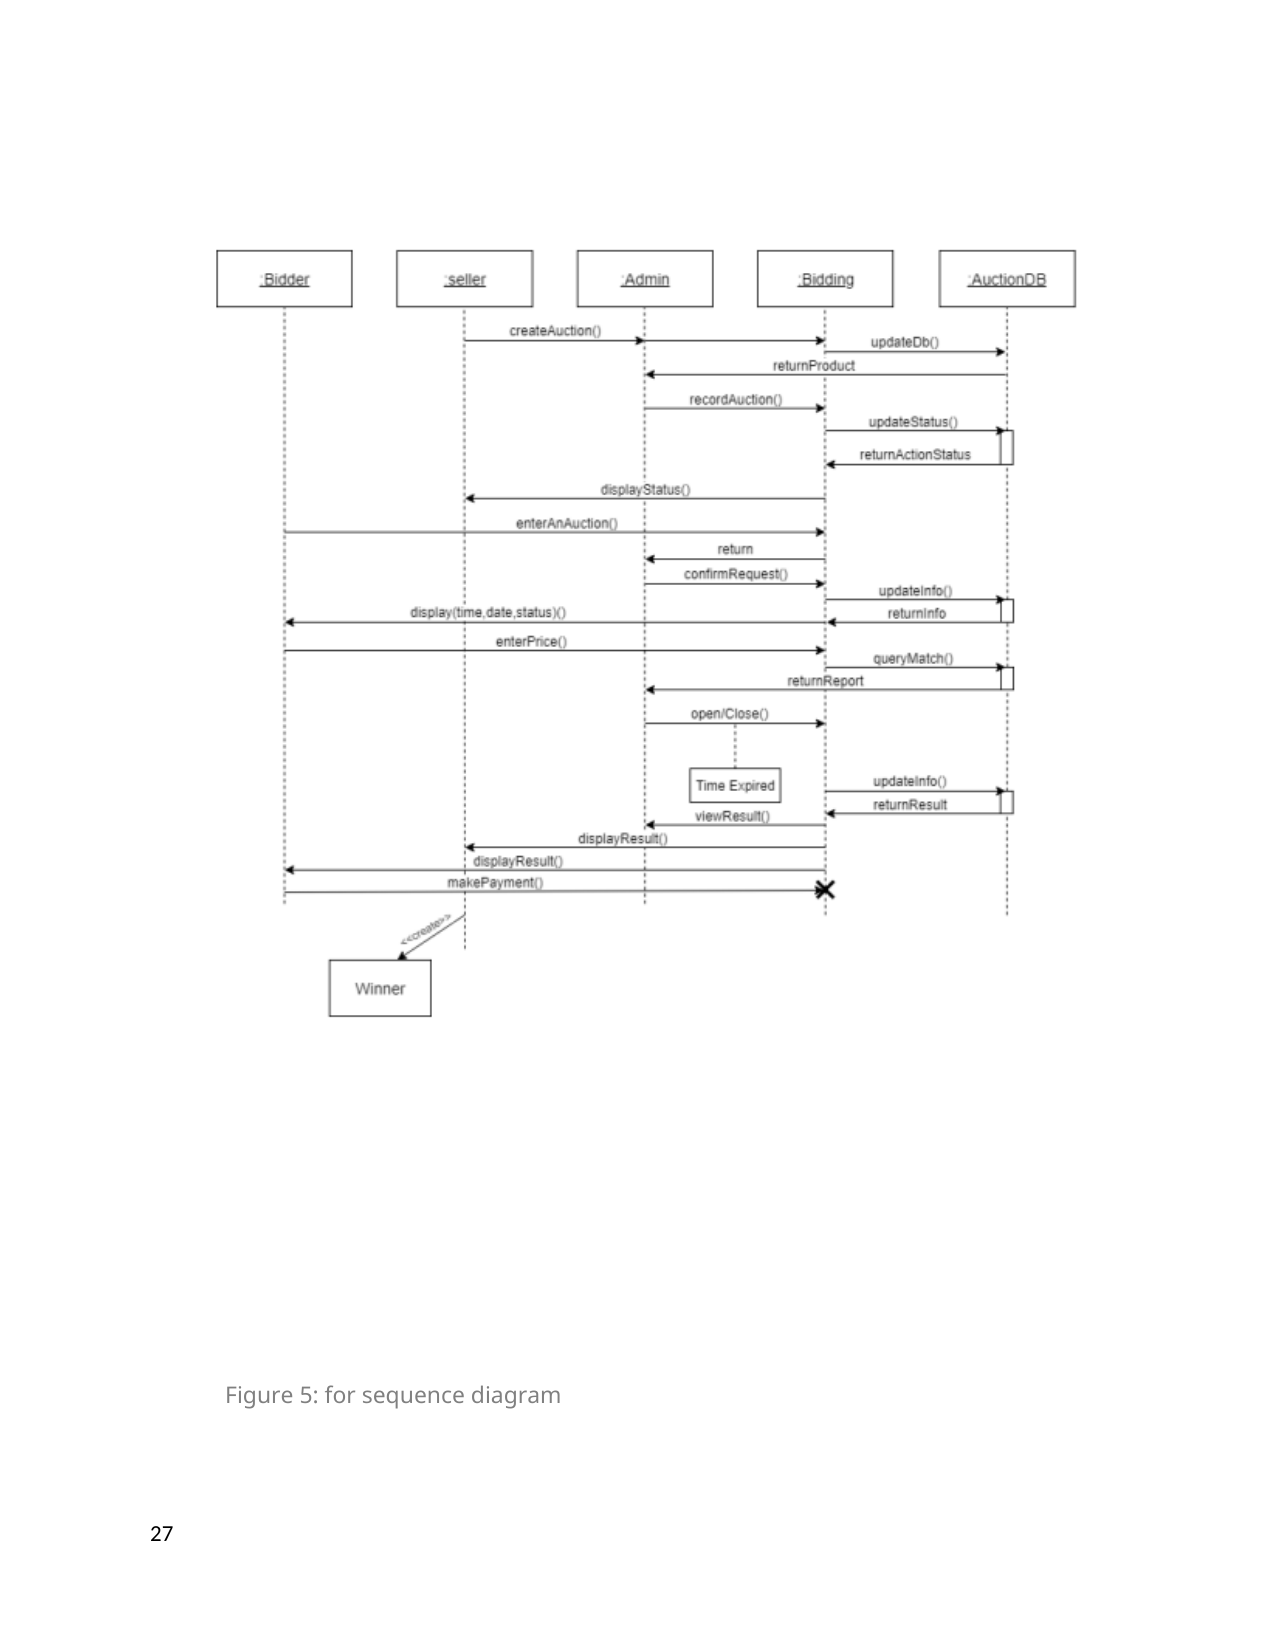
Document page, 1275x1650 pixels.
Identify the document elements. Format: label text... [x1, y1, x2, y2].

picture [150, 193, 1125, 1028]
list Figure 5: for sequence diagram [225, 1379, 1125, 1410]
